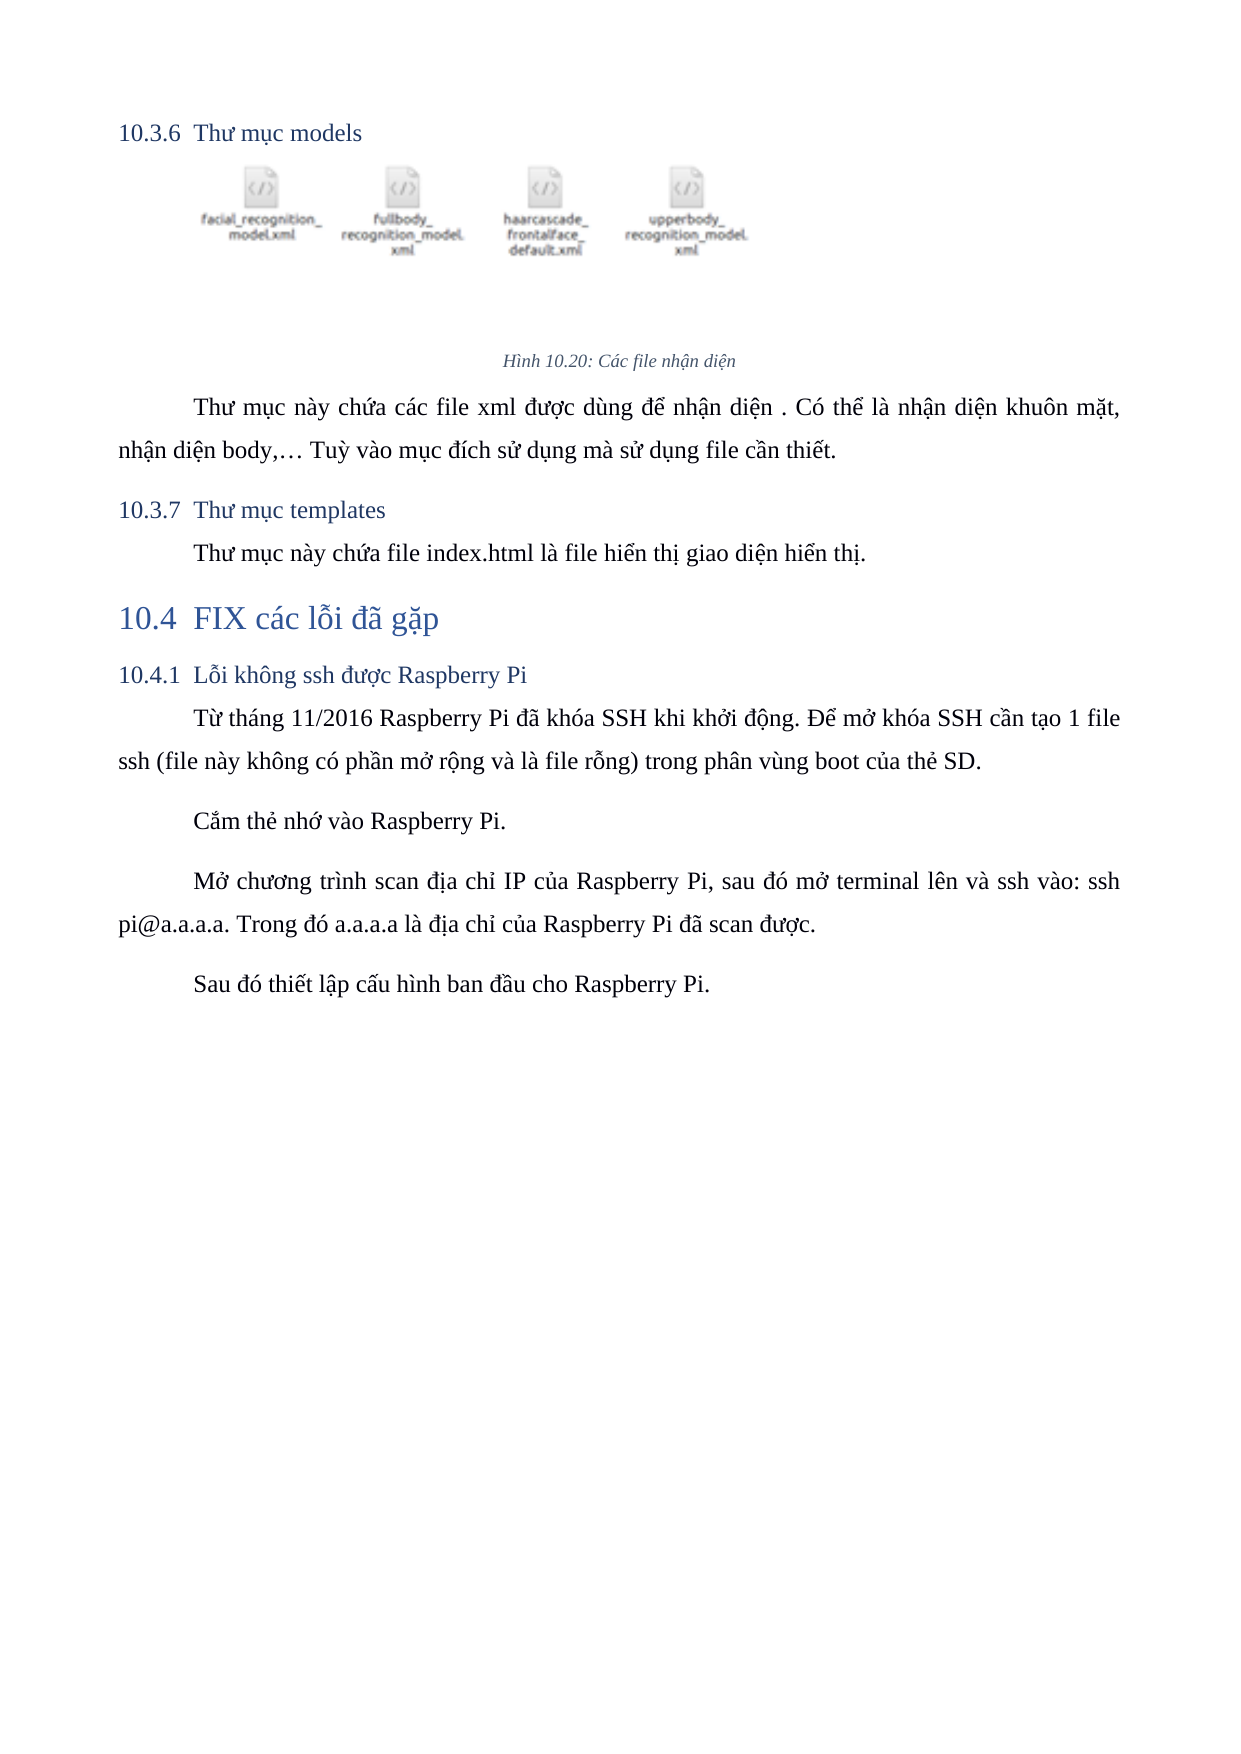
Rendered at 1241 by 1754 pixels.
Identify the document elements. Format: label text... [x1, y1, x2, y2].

list Sau đó thiết lập cấu hình ban đầu cho Raspberry Pi. [118, 969, 1122, 997]
picture [193, 161, 758, 319]
subtitle Lỗi không ssh được Raspberry Pi [118, 660, 1122, 689]
text Thư mục này chứa các file xml được dùng để nhận diện . Có thể là nhận diện khuôn mặt, nhận diện body,… Tuỳ vào mục đích sử dụng mà sử dụng file cần thiết. [118, 392, 1122, 464]
subtitle FIX các lỗi đã gặp [118, 598, 1122, 637]
list Mở chương trình scan địa chỉ IP của Raspberry Pi, sau đó mở terminal lên và ssh vào: ssh pi@a.a.a.a. Trong đó a.a.a.a là địa chỉ của Raspberry Pi đã scan được. [118, 866, 1122, 938]
subtitle Thư mục templates [118, 495, 1122, 524]
text Thư mục này chứa file index.html là file hiển thị giao diện hiển thị. [118, 538, 1122, 567]
list Cắm thẻ nhớ vào Raspberry Pi. [118, 806, 1122, 835]
subtitle Thư mục models [118, 118, 1122, 147]
list Từ tháng 11/2016 Raspberry Pi đã khóa SSH khi khởi động. Để mở khóa SSH cần tạo 1 file ssh (file này không có phần mở rộng và là file rỗng) trong phân vùng boot của thẻ SD. [118, 703, 1122, 775]
